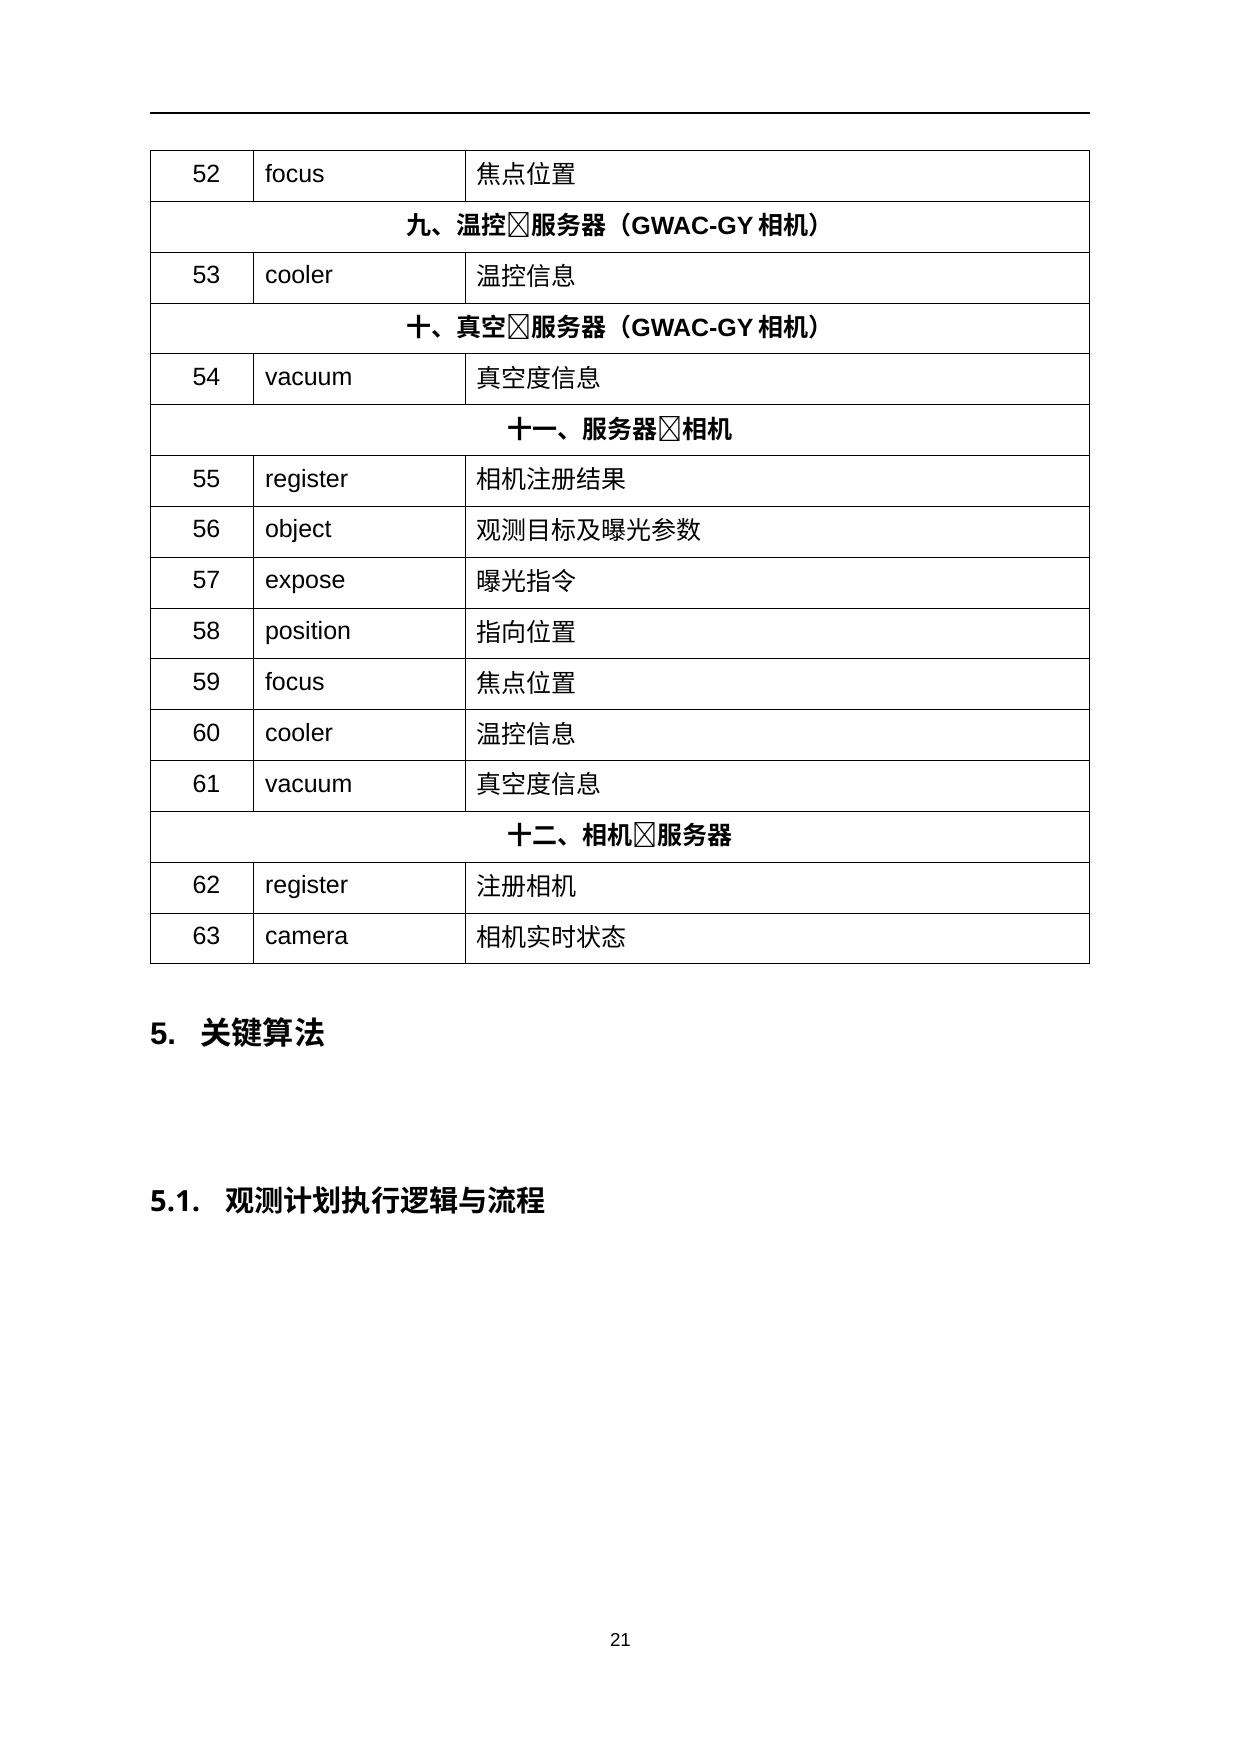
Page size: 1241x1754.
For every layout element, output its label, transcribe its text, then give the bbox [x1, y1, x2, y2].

table_cell [151, 354, 253, 404]
table_cell 相机注册结果 [466, 456, 1089, 506]
table_cell [151, 710, 253, 760]
table_cell cooler [254, 253, 465, 302]
table_cell 焦点位置 [466, 151, 1089, 201]
table_cell camera [254, 914, 465, 963]
subtitle 观测计划执行逻辑与流程 [150, 1177, 1090, 1221]
table_cell 曝光指令 [466, 558, 1089, 607]
table_cell [151, 253, 253, 302]
table_cell 温控信息 [466, 253, 1089, 302]
table_cell [151, 507, 253, 557]
table_cell [151, 558, 253, 607]
subtitle 关键算法 [150, 986, 1090, 1074]
table_cell [151, 456, 253, 506]
table_cell position [254, 609, 465, 658]
table_cell [151, 863, 253, 912]
table_cell [151, 659, 253, 709]
table_cell 观测目标及曝光参数 [466, 507, 1089, 557]
table_cell [151, 914, 253, 963]
table_cell 十、真空服务器（GWAC-GY相机） [151, 304, 1089, 353]
table_cell object [254, 507, 465, 557]
table_cell focus [254, 151, 465, 201]
table_cell vacuum [254, 354, 465, 404]
table_cell [151, 609, 253, 658]
table_cell vacuum [254, 761, 465, 811]
table_cell 指向位置 [466, 609, 1089, 658]
table_cell cooler [254, 710, 465, 760]
table_cell 注册相机 [466, 863, 1089, 912]
table_cell register [254, 863, 465, 912]
table_cell register [254, 456, 465, 506]
table_cell 相机实时状态 [466, 914, 1089, 963]
table_cell 真空度信息 [466, 354, 1089, 404]
table_cell 九、温控服务器（GWAC-GY相机） [151, 202, 1089, 252]
table_cell focus [254, 659, 465, 709]
table_cell [151, 761, 253, 811]
table_cell 温控信息 [466, 710, 1089, 760]
table_cell 焦点位置 [466, 659, 1089, 709]
table_cell 十一、服务器相机 [151, 405, 1089, 455]
table_cell [151, 151, 253, 201]
table_cell 真空度信息 [466, 761, 1089, 811]
table_cell expose [254, 558, 465, 607]
table_cell 十二、相机服务器 [151, 812, 1089, 862]
